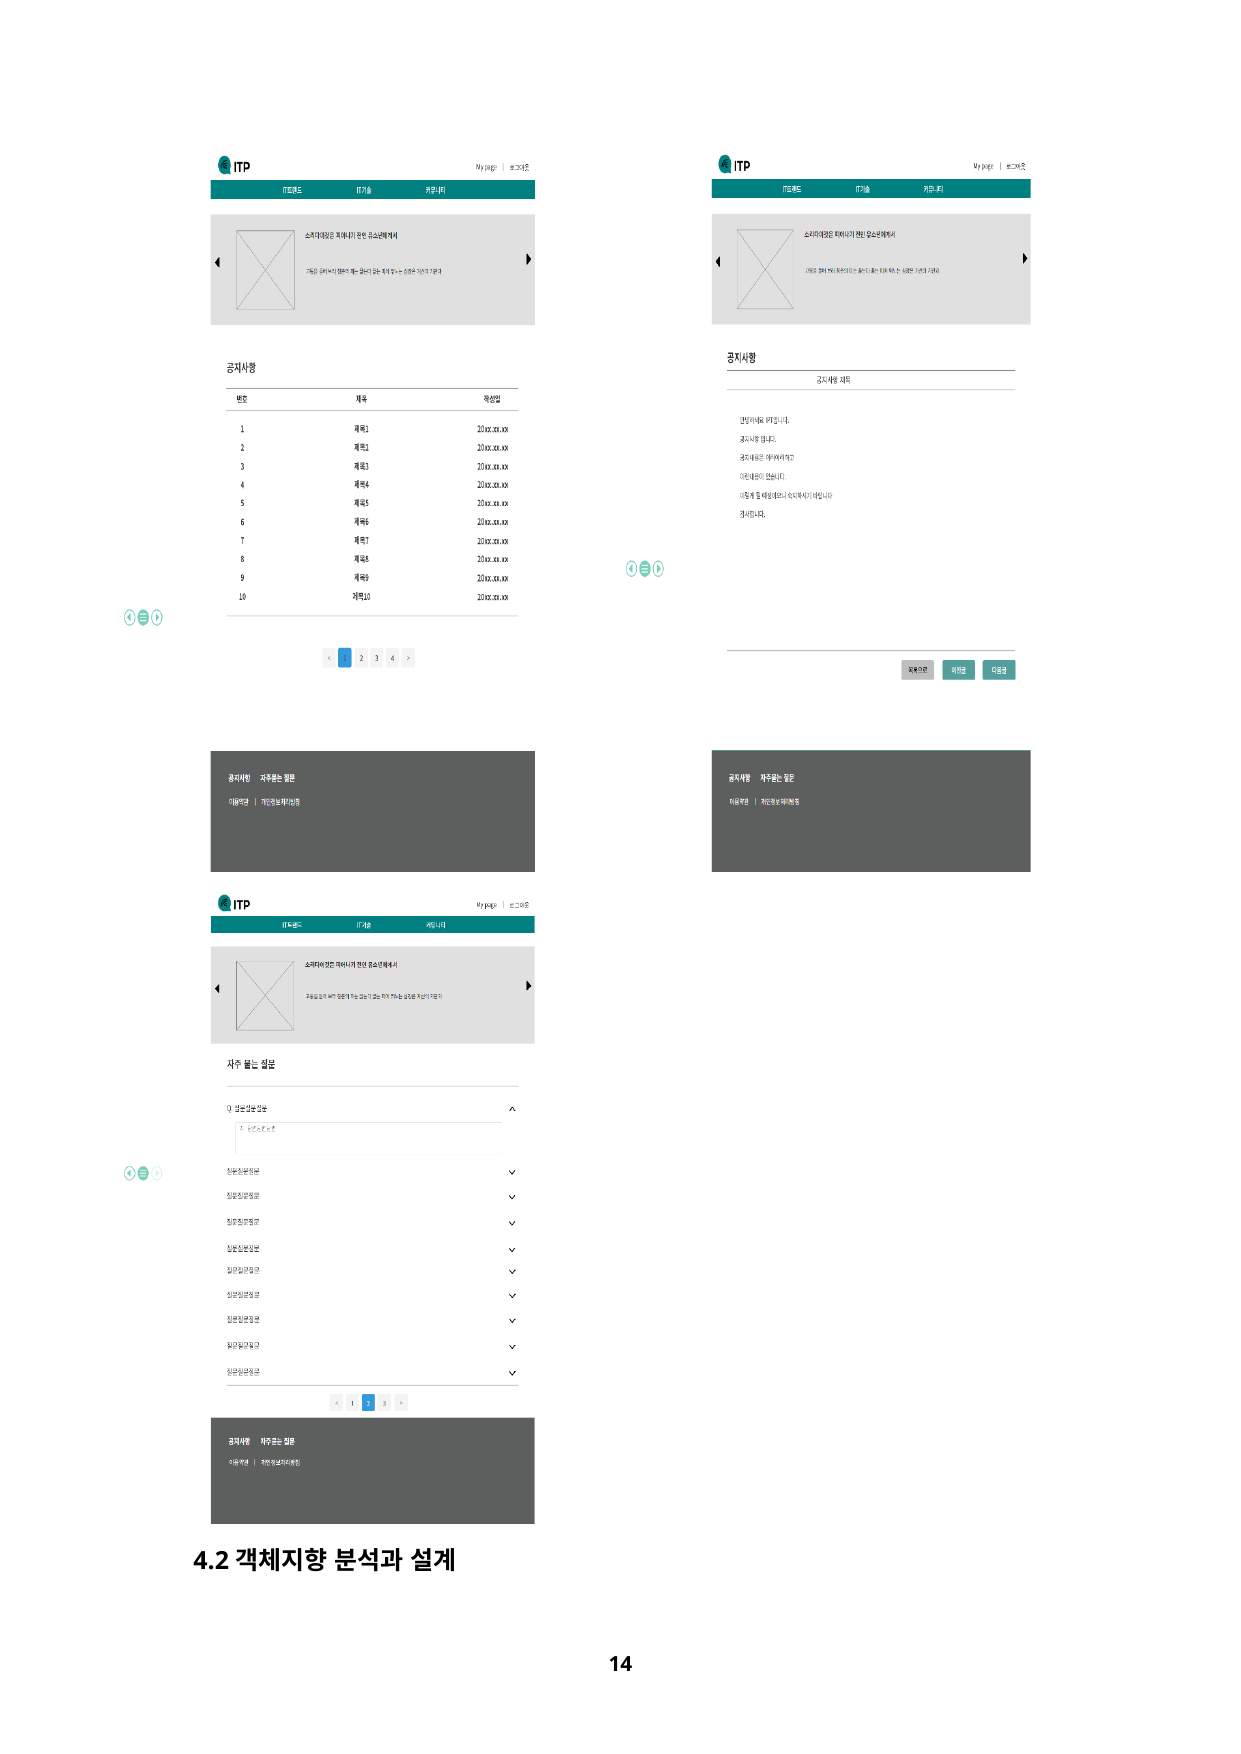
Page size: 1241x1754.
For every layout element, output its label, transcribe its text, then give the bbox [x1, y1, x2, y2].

picture [118, 888, 621, 1524]
text 4.2 객체지향 분석과 설계 [118, 1540, 1122, 1577]
picture [118, 147, 1116, 872]
